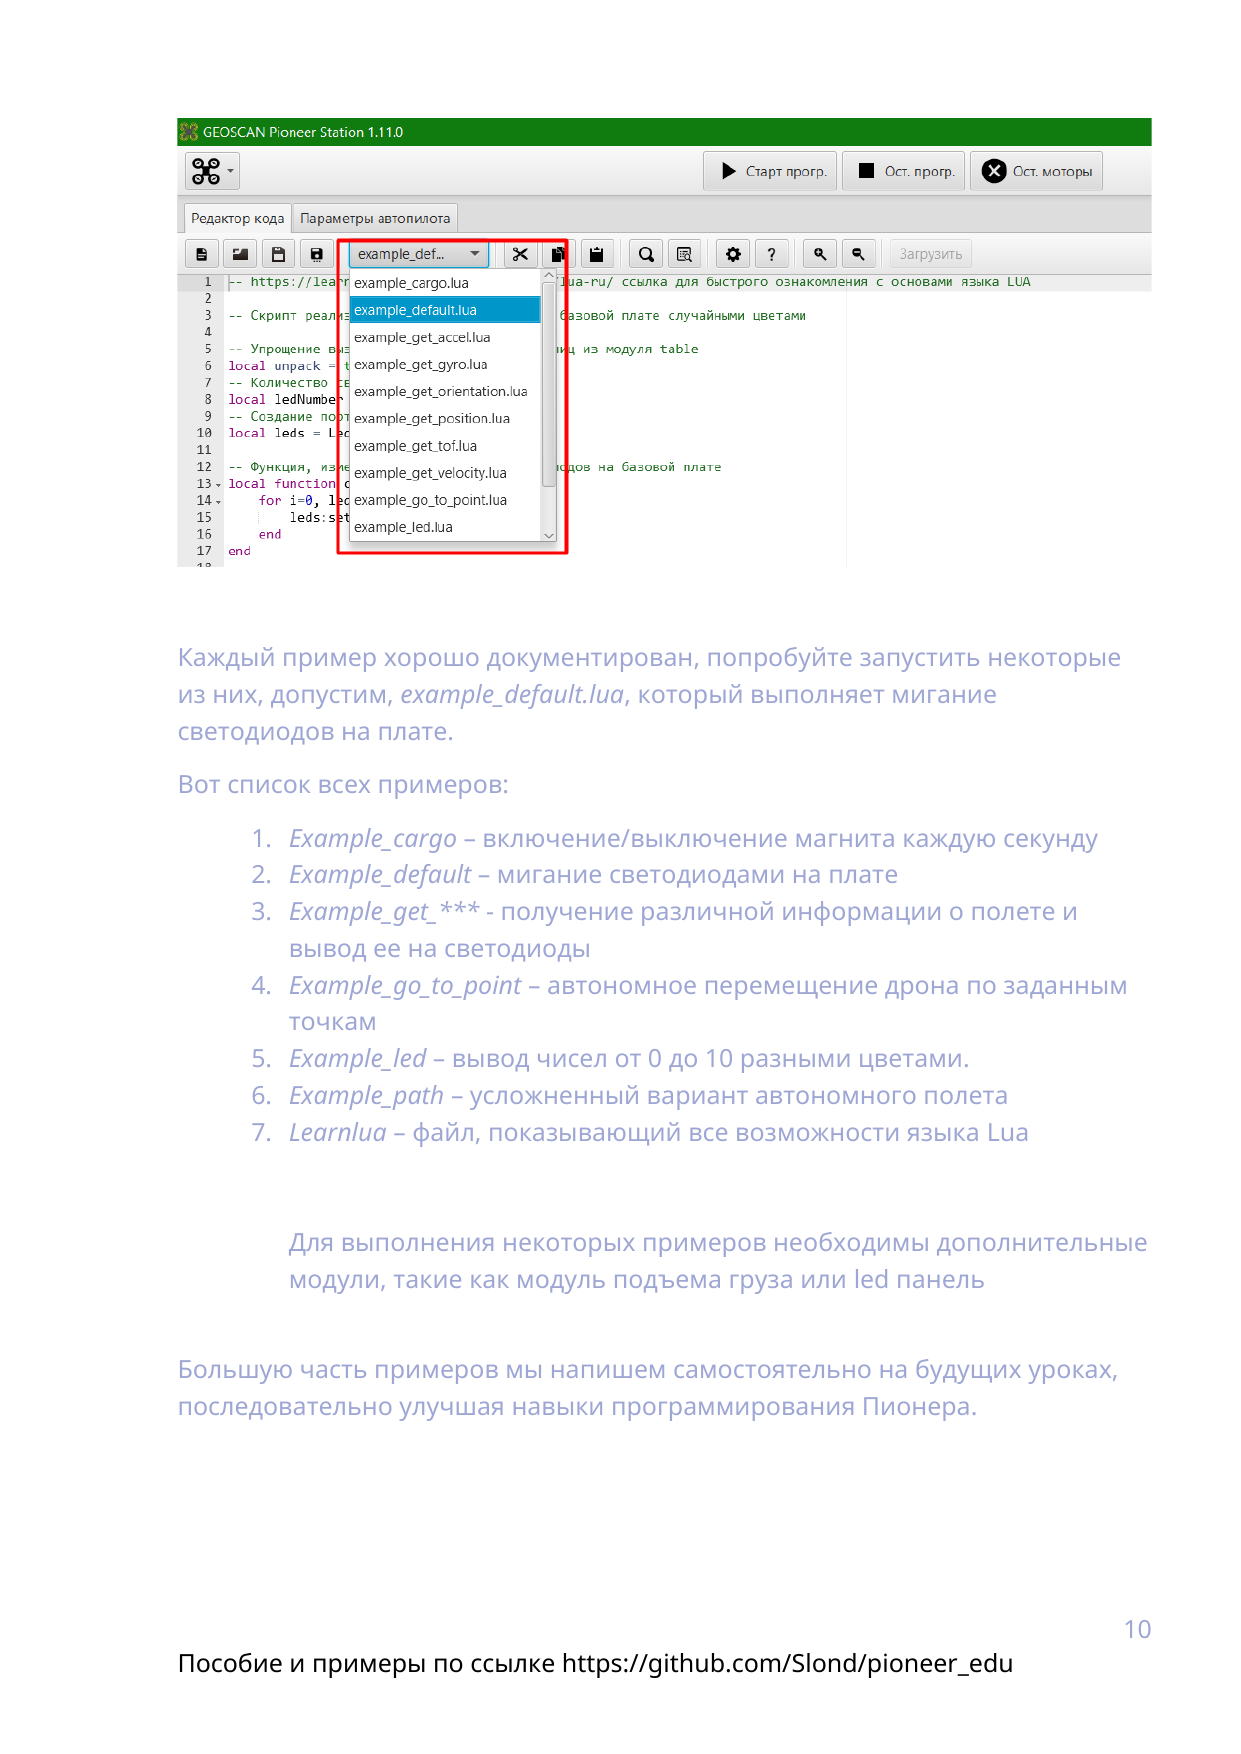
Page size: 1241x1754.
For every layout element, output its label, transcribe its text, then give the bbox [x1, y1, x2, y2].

text Большую часть примеров мы напишем самостоятельно на будущих уроках, последовательно улучшая навыки программирования Пионера. [177, 1352, 1152, 1422]
picture [177, 118, 1152, 567]
list Example_cargo – включение/выключение магнита каждую секунду [251, 820, 1152, 854]
text Вот список всех примеров: [177, 767, 1152, 801]
list Learnlua – файл, показывающий все возможности языка Lua [251, 1114, 1152, 1148]
list Example_led – вывод чисел от 0 до 10 разными цветами. [251, 1041, 1152, 1075]
list Example_path – усложненный вариант автономного полета [251, 1078, 1152, 1112]
list Для выполнения некоторых примеров необходимы дополнительные модули, такие как модуль подъема груза или led панель [288, 1225, 1152, 1296]
list Example_go_to_point – автономное перемещение дрона по заданным точкам [251, 967, 1152, 1038]
text Каждый пример хорошо документирован, попробуйте запустить некоторые из них, допустим, example_default.lua, который выполняет мигание светодиодов на плате. [177, 640, 1152, 747]
list Example_get_*** - получение различной информации о полете и вывод ее на светодиоды [251, 894, 1152, 964]
list Example_default – мигание светодиодами на плате [251, 857, 1152, 891]
